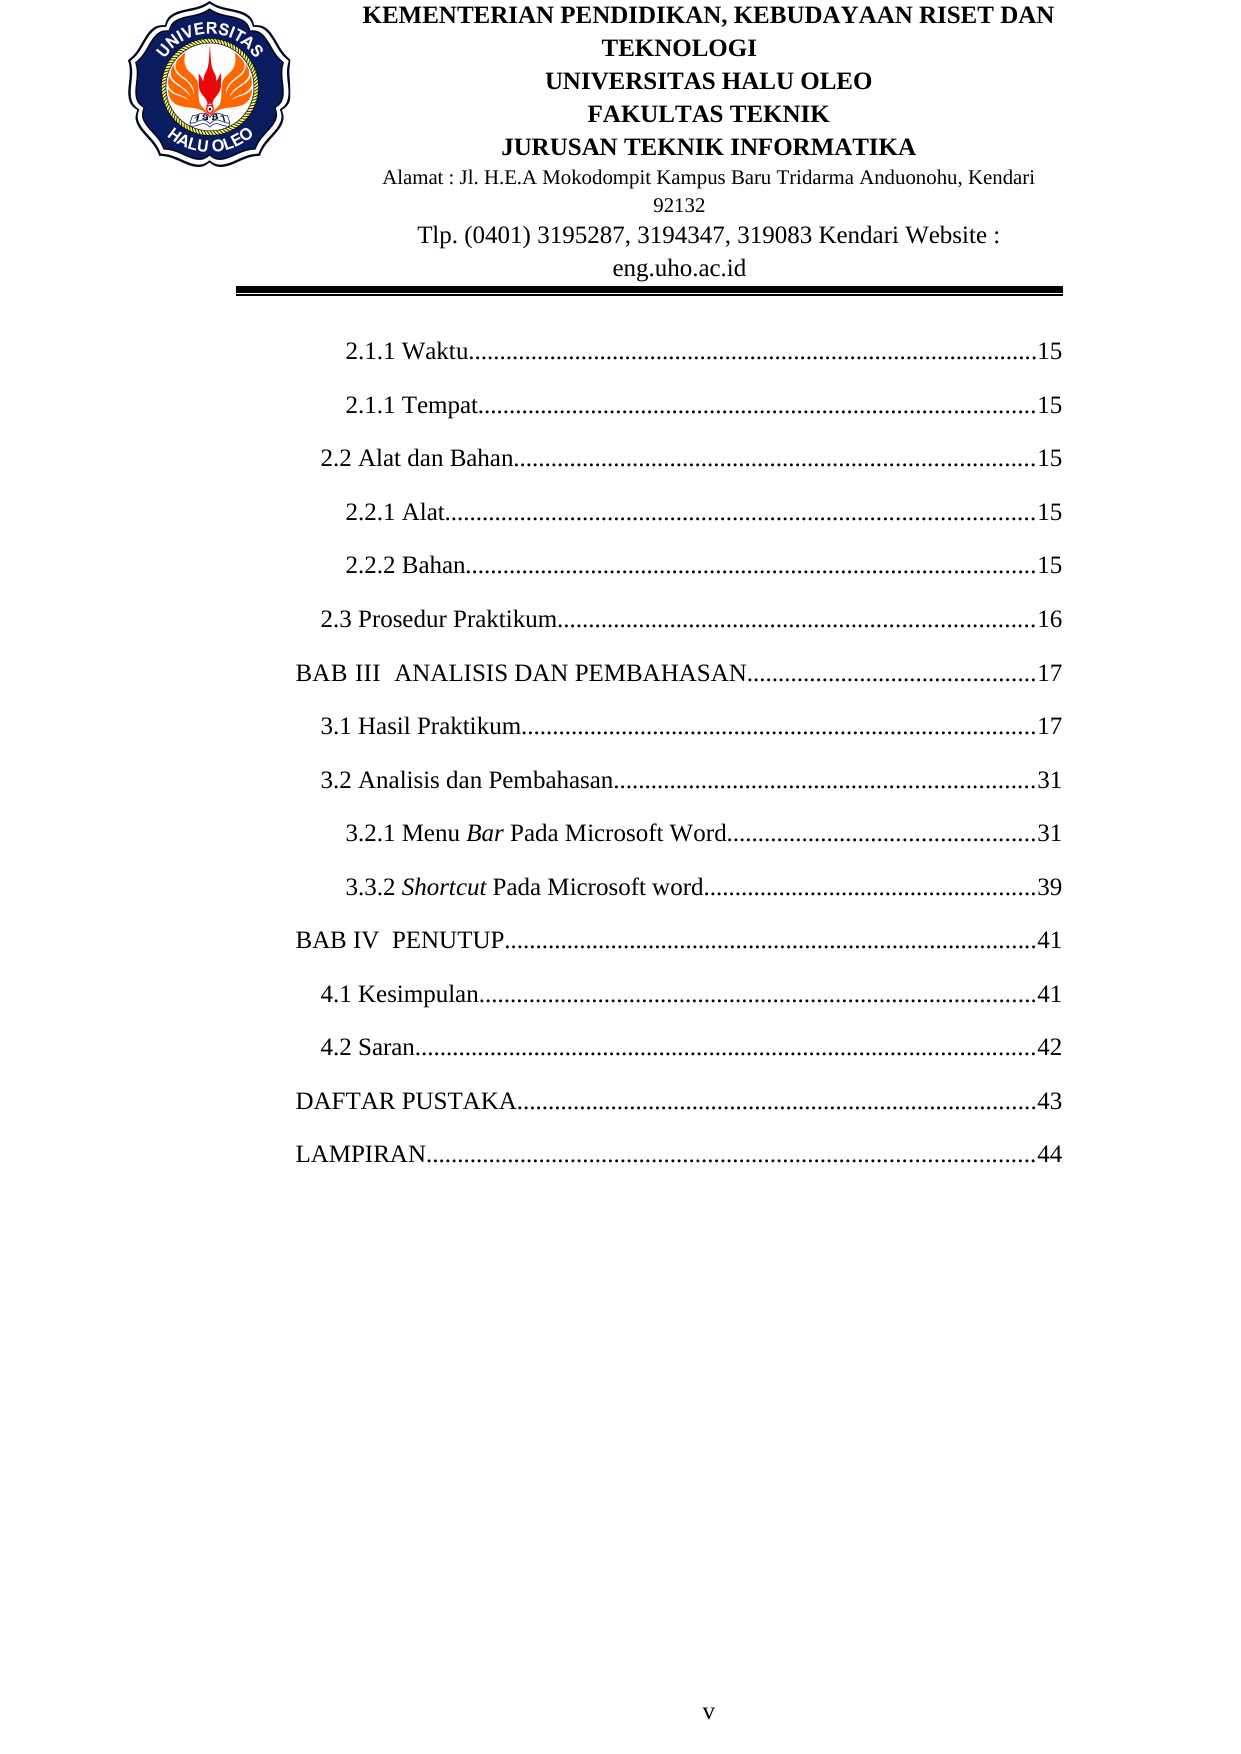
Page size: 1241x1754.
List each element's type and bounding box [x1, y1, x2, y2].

picture [128, 1, 291, 167]
